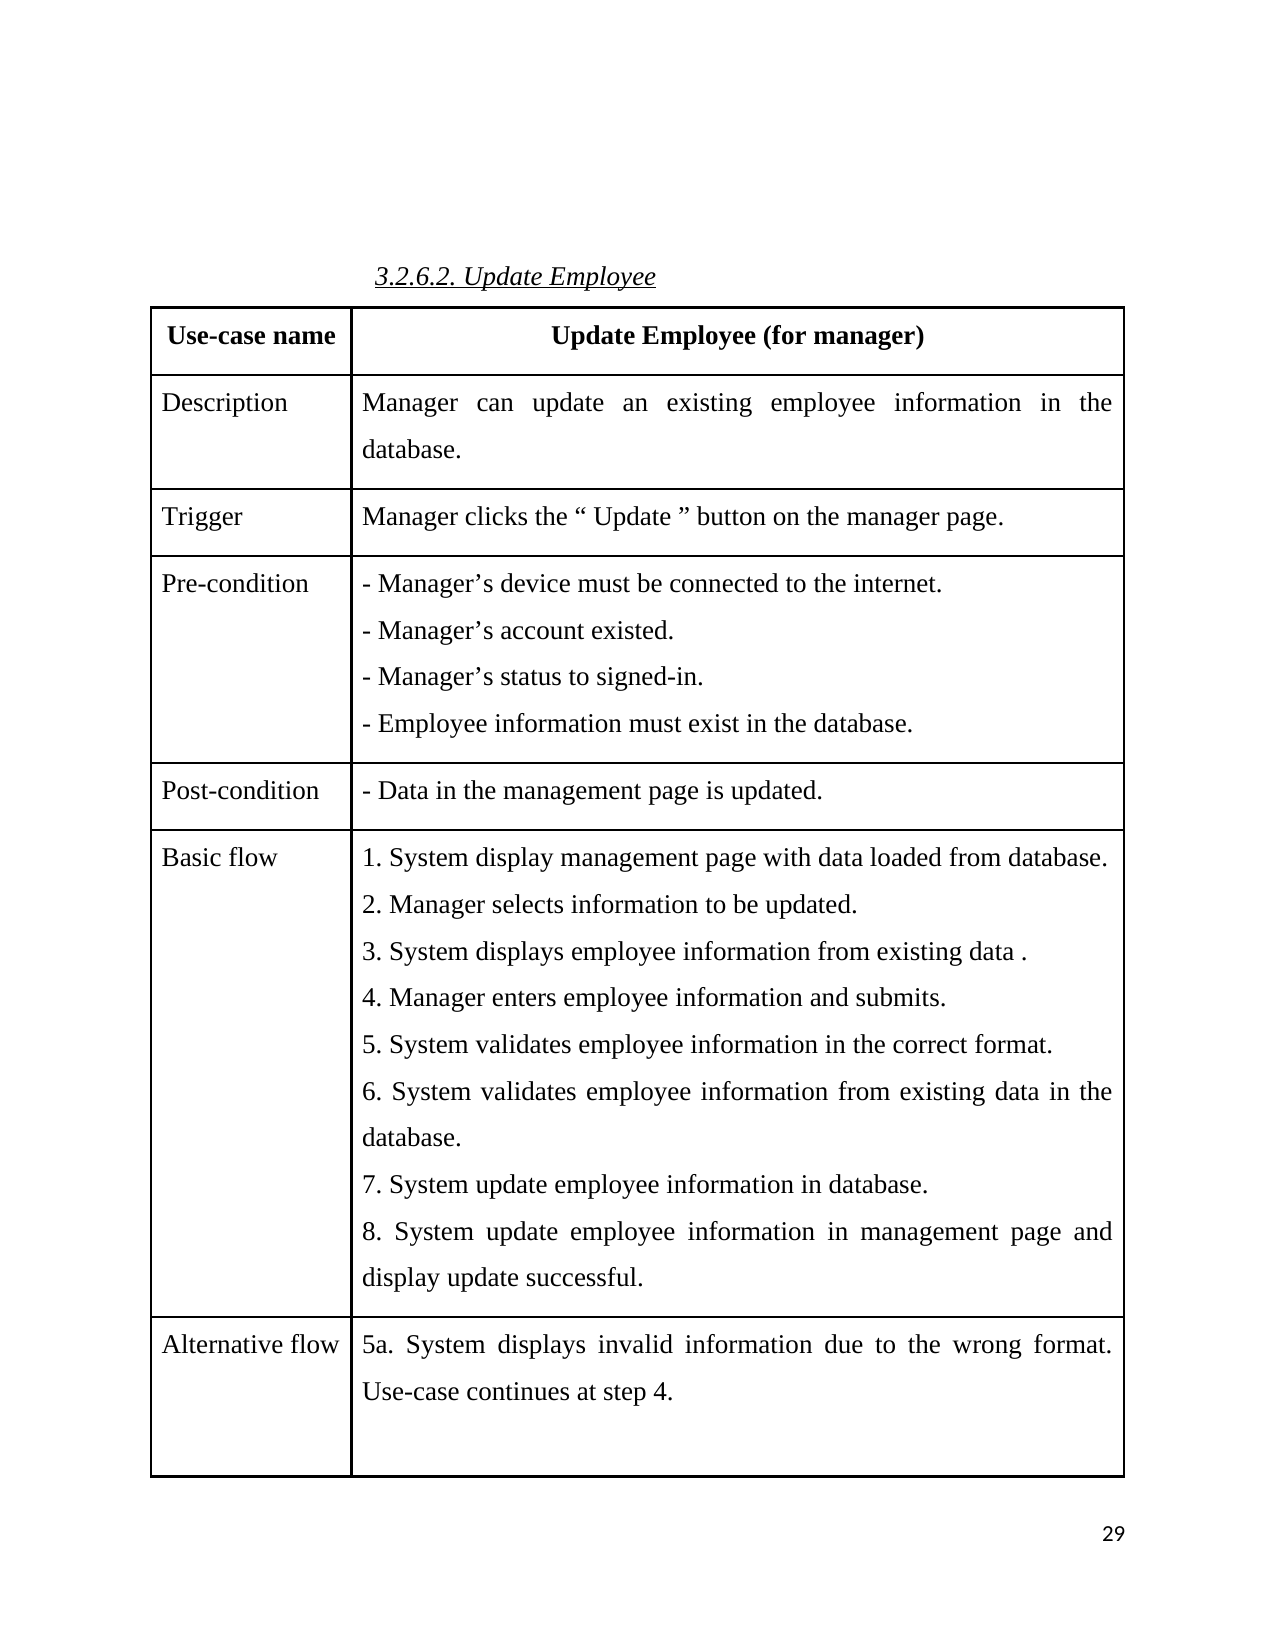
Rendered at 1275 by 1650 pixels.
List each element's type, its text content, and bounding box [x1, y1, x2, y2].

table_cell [353, 1318, 1123, 1475]
text 3.2.6.2. Update Employee [150, 260, 1125, 291]
table_cell Pre-condition [152, 557, 350, 762]
table_cell Basic flow [152, 831, 350, 1316]
table_cell - Manager’s device must be connected to the internet. - Manager’s account existed. - Manager’s status to signed-in. - Employee information must exist in the database. [353, 557, 1123, 762]
table_cell - Data in the management page is updated. [353, 764, 1123, 829]
table_cell Post-condition [152, 764, 350, 829]
table_header Update Employee (for manager) [353, 309, 1123, 373]
table_cell Description [152, 376, 350, 487]
table_cell Trigger [152, 490, 350, 554]
table_header Use-case name [152, 309, 350, 373]
table_cell Alternative flow [152, 1318, 350, 1475]
table_cell Manager clicks the “ Update ” button on the manager page. [353, 490, 1123, 554]
table_cell 1. System display management page with data loaded from database. 2. Manager selects information to be updated. 3. System displays employee information from existing data . 4. Manager enters employee information and submits. 5. System validates employee information in the correct format. 6. System validates employee information from existing data in the database. 7. System update employee information in database. 8. System update employee information in management page and display update successful. [353, 831, 1123, 1316]
table_cell Manager can update an existing employee information in the database. [353, 376, 1123, 487]
